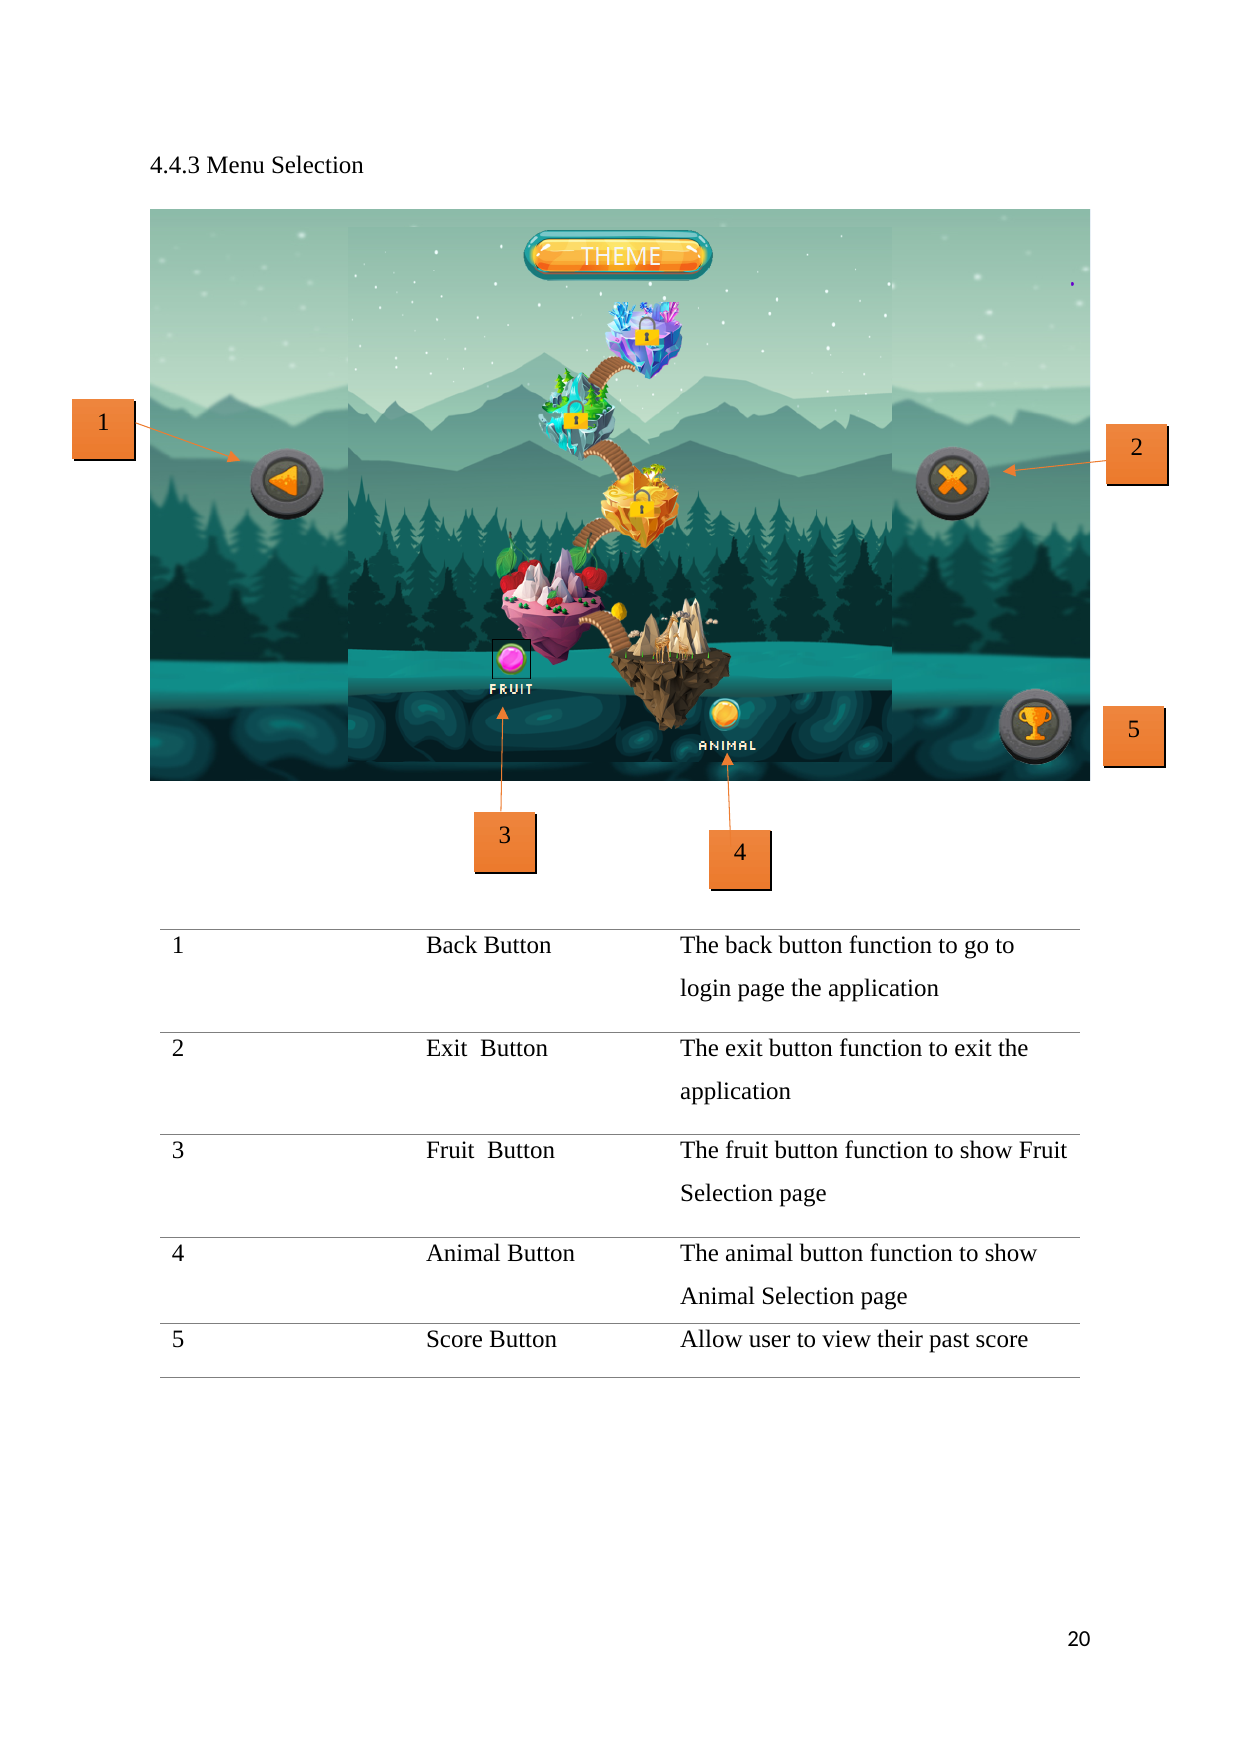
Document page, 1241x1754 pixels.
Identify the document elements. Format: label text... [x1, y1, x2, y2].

table_cell 5 [160, 1324, 414, 1377]
table_cell 3 [160, 1135, 414, 1237]
table_header The back button function to go to login page the application [669, 930, 1080, 1032]
table_cell 4 [160, 1238, 414, 1323]
table_cell The animal button function to show Animal Selection page [669, 1238, 1080, 1323]
table_cell 2 [160, 1033, 414, 1134]
table_header 1 [160, 930, 414, 1032]
table_cell Allow user to view their past score [669, 1324, 1080, 1377]
text 4.4.3 Menu Selection [150, 150, 1090, 179]
picture [150, 209, 1091, 781]
table_cell Exit Button [415, 1033, 669, 1134]
table_cell Animal Button [415, 1238, 669, 1323]
table_cell Fruit Button [415, 1135, 669, 1237]
table_header Back Button [415, 930, 669, 1032]
table_cell Score Button [415, 1324, 669, 1377]
table_cell The exit button function to exit the application [669, 1033, 1080, 1134]
table_cell The fruit button function to show Fruit Selection page [669, 1135, 1080, 1237]
